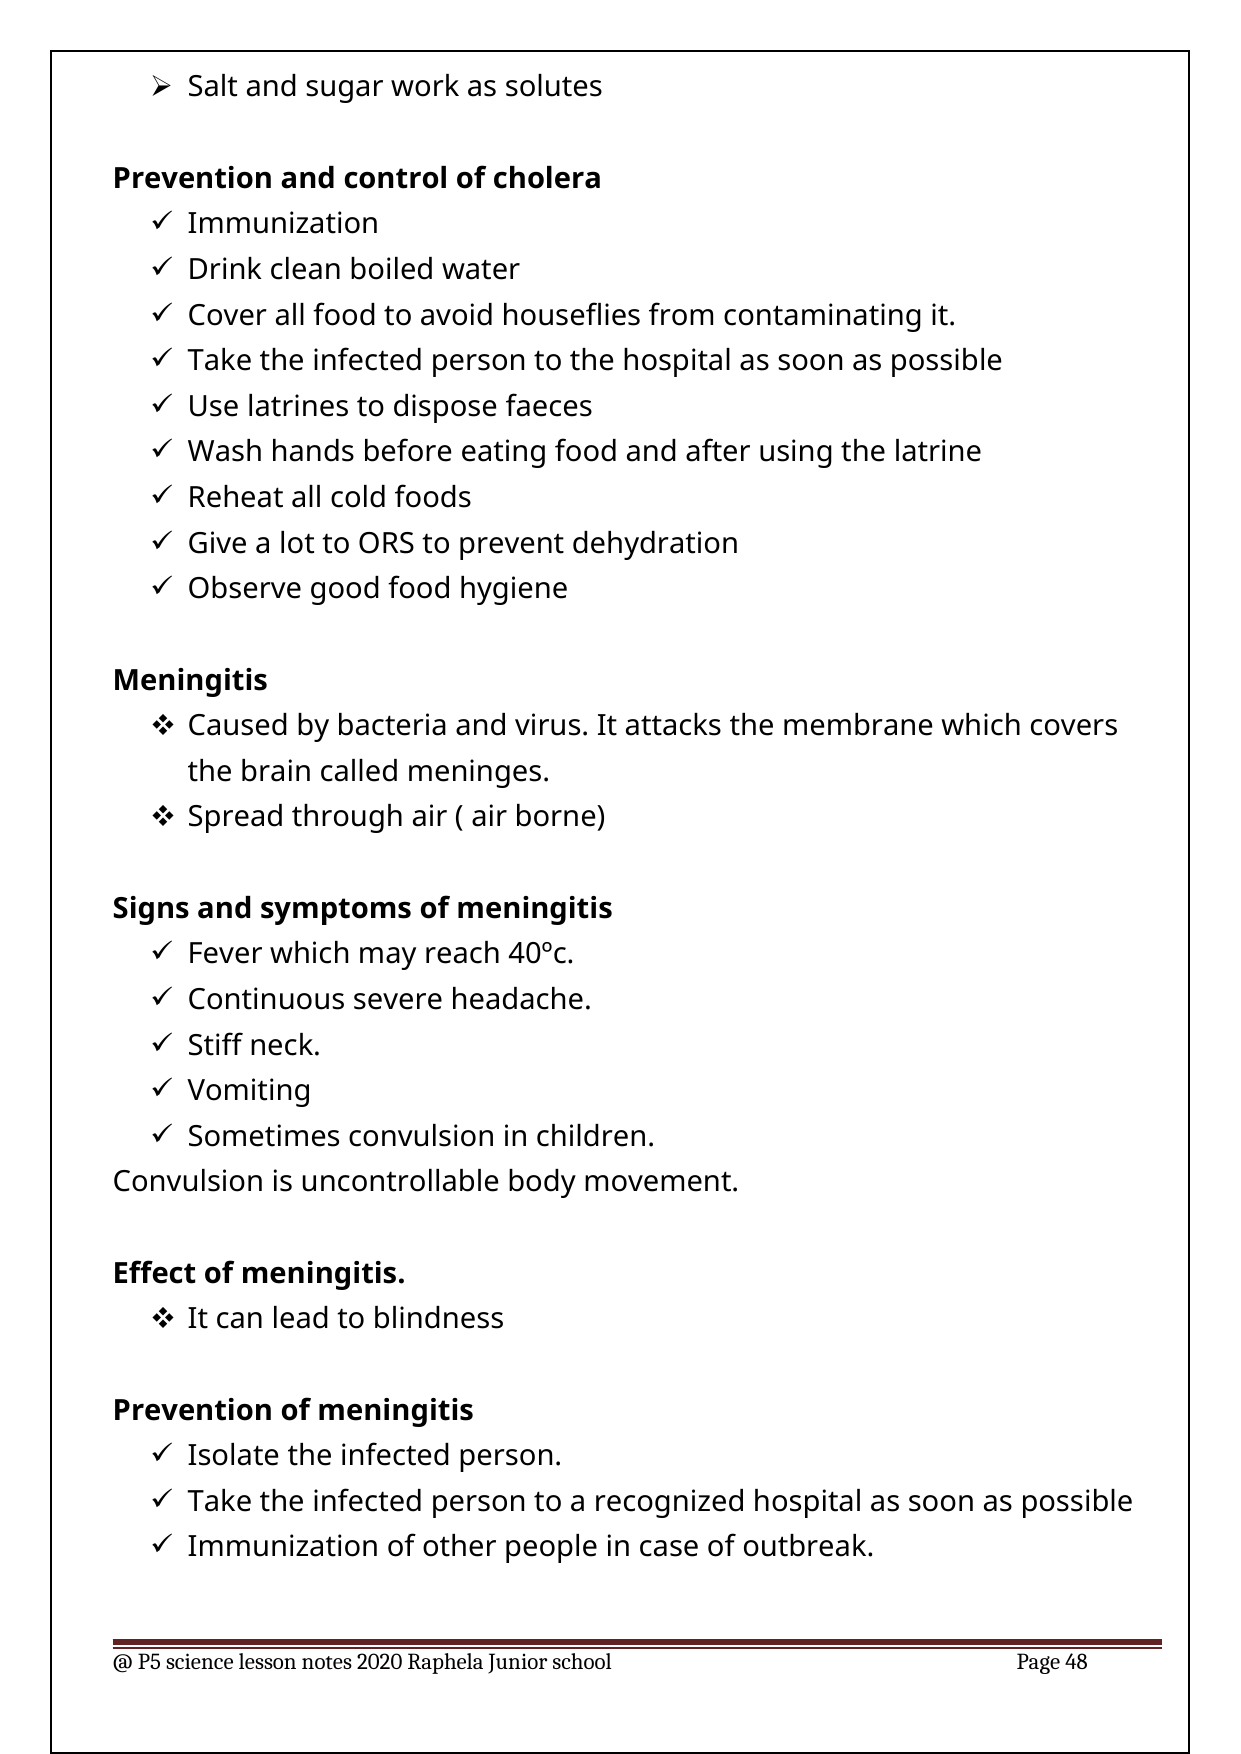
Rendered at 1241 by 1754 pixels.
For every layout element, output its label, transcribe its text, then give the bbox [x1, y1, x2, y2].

list Fever which may reach 40ºc. [150, 932, 1162, 972]
list Vomiting [150, 1069, 1162, 1109]
text Prevention of meningitis [112, 1389, 1162, 1428]
text Effect of meningitis. [112, 1252, 1162, 1292]
list Immunization [150, 202, 1162, 242]
list It can lead to blindness [150, 1297, 1162, 1337]
list Use latrines to dispose faeces [150, 385, 1162, 425]
list Salt and sugar work as solutes [150, 66, 1162, 105]
list Give a lot to ORS to prevent dehydration [150, 522, 1162, 562]
list Take the infected person to the hospital as soon as possible [150, 339, 1162, 379]
list Continuous severe headache. [150, 978, 1162, 1018]
list Stiff neck. [150, 1024, 1162, 1063]
list Observe good food hygiene [150, 567, 1162, 607]
list Signs and symptoms of meningitis [112, 887, 1162, 927]
list Spread through air ( air borne) [150, 796, 1162, 835]
list Take the infected person to a recognized hospital as soon as possible [150, 1480, 1162, 1520]
list Meningitis [112, 659, 1162, 698]
list Drink clean boiled water [150, 248, 1162, 288]
list Caused by bacteria and virus. It attacks the membrane which covers the brain called meninges. [150, 704, 1162, 790]
list Reheat all cold foods [150, 476, 1162, 516]
list Immunization of other people in case of outbreak. [150, 1526, 1162, 1565]
list Prevention and control of cholera [112, 157, 1162, 197]
list Isolate the infected person. [150, 1434, 1162, 1474]
list Wash hands before eating food and after using the latrine [150, 431, 1162, 470]
list Sometimes convulsion in children. [150, 1115, 1162, 1155]
list Cover all food to avoid houseflies from contaminating it. [150, 294, 1162, 333]
text Convulsion is uncontrollable body movement. [112, 1161, 1162, 1200]
